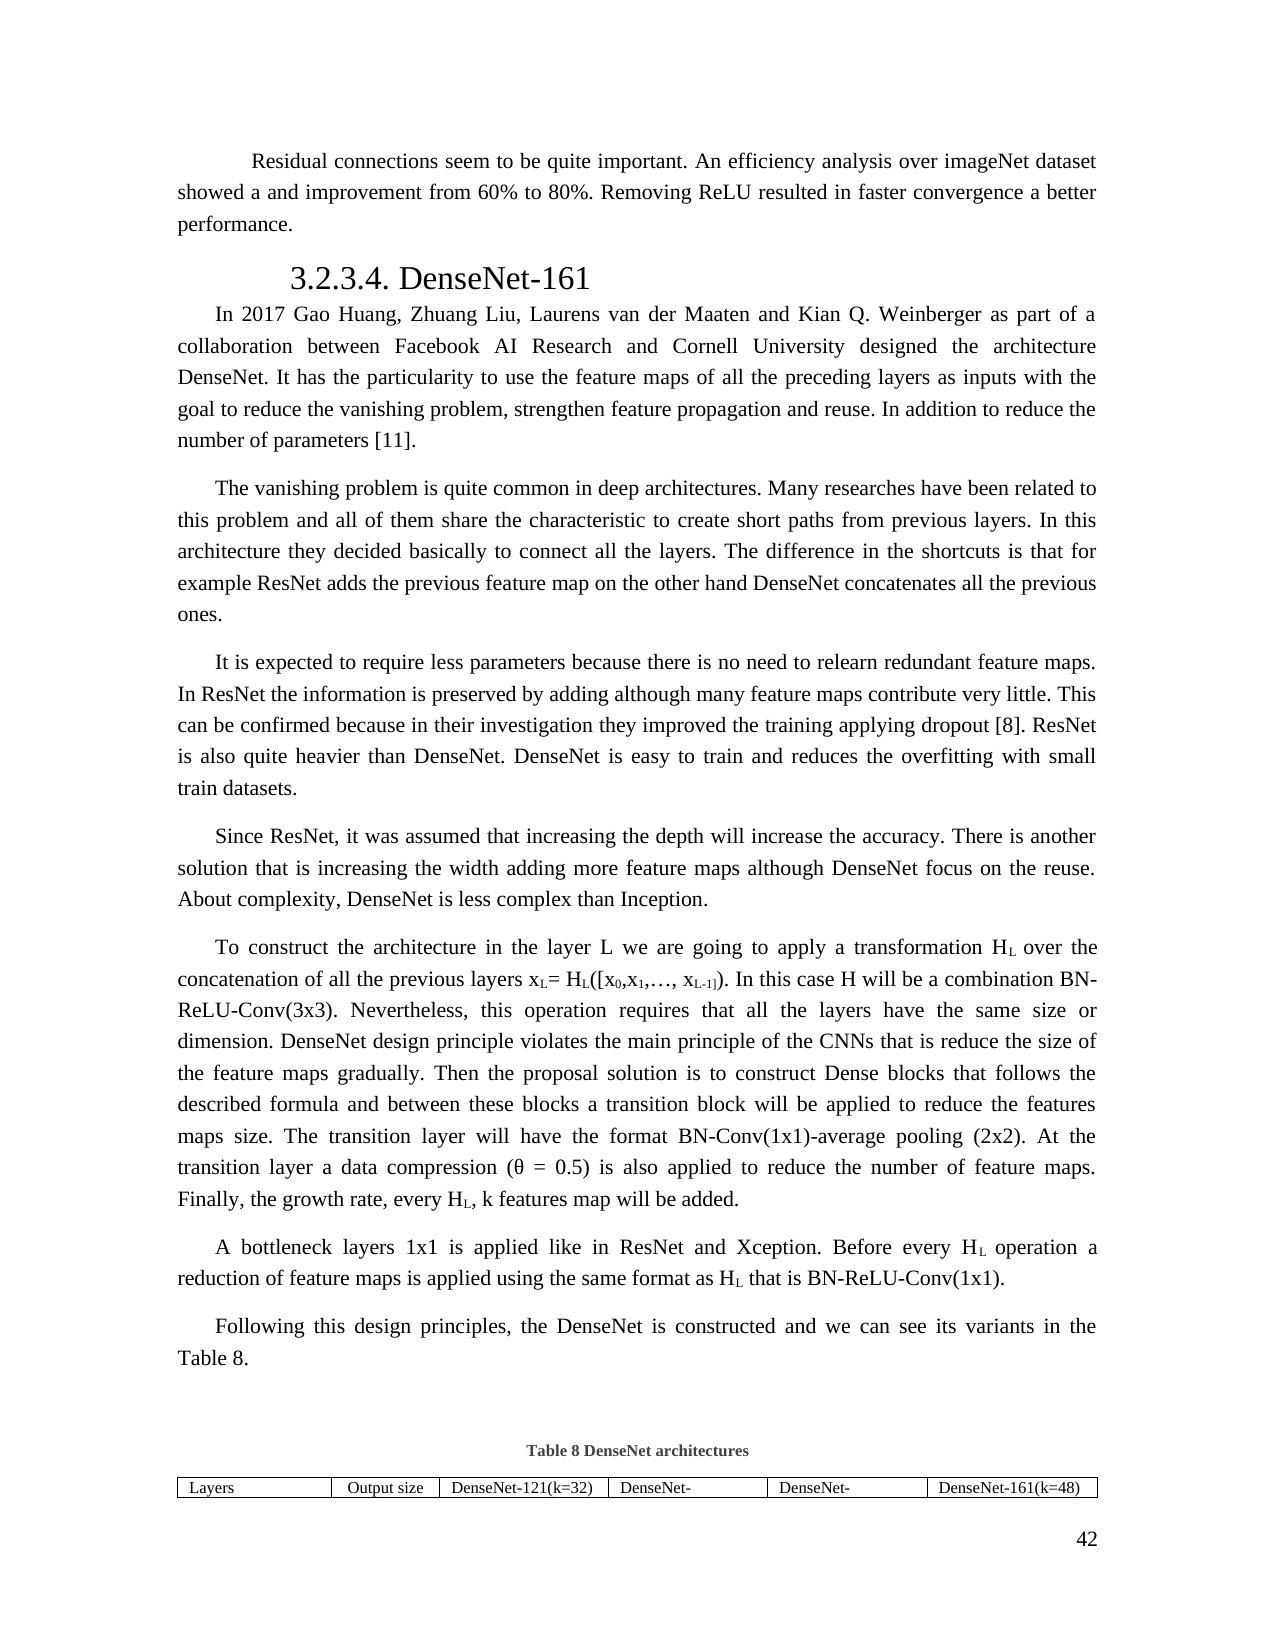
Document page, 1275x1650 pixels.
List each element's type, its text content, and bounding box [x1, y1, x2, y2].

text Following this design principles, the DenseNet is constructed and we can see its variants in the Table 8. [177, 1313, 1098, 1370]
text Residual connections seem to be quite important. An efficiency analysis over imageNet dataset showed a and improvement from 60% to 80%. Removing ReLU resulted in faster convergence a better performance. [177, 148, 1098, 236]
text A bottleneck layers 1x1 is applied like in ResNet and Xception. Before every HL operation a reduction of feature maps is applied using the same format as HL that is BN-ReLU-Conv(1x1). [177, 1234, 1098, 1291]
text The vanishing problem is quite common in deep architectures. Many researches have been related to this problem and all of them share the characteristic to create short paths from previous layers. In this architecture they decided basically to connect all the layers. The difference in the shortcuts is that for example ResNet adds the previous feature map on the other hand DenseNet concatenates all the previous ones. [177, 475, 1098, 626]
text It is expected to require less parameters because there is no need to relearn redundant feature maps. In ResNet the information is preserved by adding although many feature maps contribute very little. This can be confirmed because in their investigation they improved the training applying dropout [8]. ResNet is also quite heavier than DenseNet. DenseNet is easy to train and reduces the overfitting with small train datasets. [177, 649, 1098, 800]
subtitle DenseNet-161 [290, 259, 1098, 297]
text In 2017 Gao Huang, Zhuang Liu, Laurens van der Maaten and Kian Q. Weinberger as part of a collaboration between Facebook AI Research and Cornell University designed the architecture DenseNet. It has the particularity to use the feature maps of all the preceding layers as inputs with the goal to reduce the vanishing problem, strengthen feature propagation and reuse. In addition to reduce the number of parameters [11]. [177, 301, 1098, 452]
table_header DenseNet-121(k=32) [440, 1478, 608, 1497]
table_header DenseNet-169(k=32) [609, 1478, 767, 1497]
table_header Output size [332, 1478, 439, 1497]
text Table DenseNet architectures [177, 1441, 1098, 1460]
table_header Layers [178, 1478, 331, 1497]
table_header DenseNet-161(k=48) [928, 1478, 1097, 1497]
text Since ResNet, it was assumed that increasing the depth will increase the accuracy. There is another solution that is increasing the width adding more feature maps although DenseNet focus on the reuse. About complexity, DenseNet is less complex than Inception. [177, 823, 1098, 911]
table_header DenseNet-201(k=32) [768, 1478, 927, 1497]
text To construct the architecture in the layer L we are going to apply a transformation HL over the concatenation of all the previous layers xL= HL([x0,x1,…, xL-1]). In this case H will be a combination BN-ReLU-Conv(3x3). Nevertheless, this operation requires that all the layers have the same size or dimension. DenseNet design principle violates the main principle of the CNNs that is reduce the size of the feature maps gradually. Then the proposal solution is to construct Dense blocks that follows the described formula and between these blocks a transition block will be applied to reduce the features maps size. The transition layer will have the format BN-Conv(1x1)-average pooling (2x2). At the transition layer a data compression (θ = 0.5) is also applied to reduce the number of feature maps. Finally, the growth rate, every HL, k features map will be added. [177, 934, 1098, 1211]
